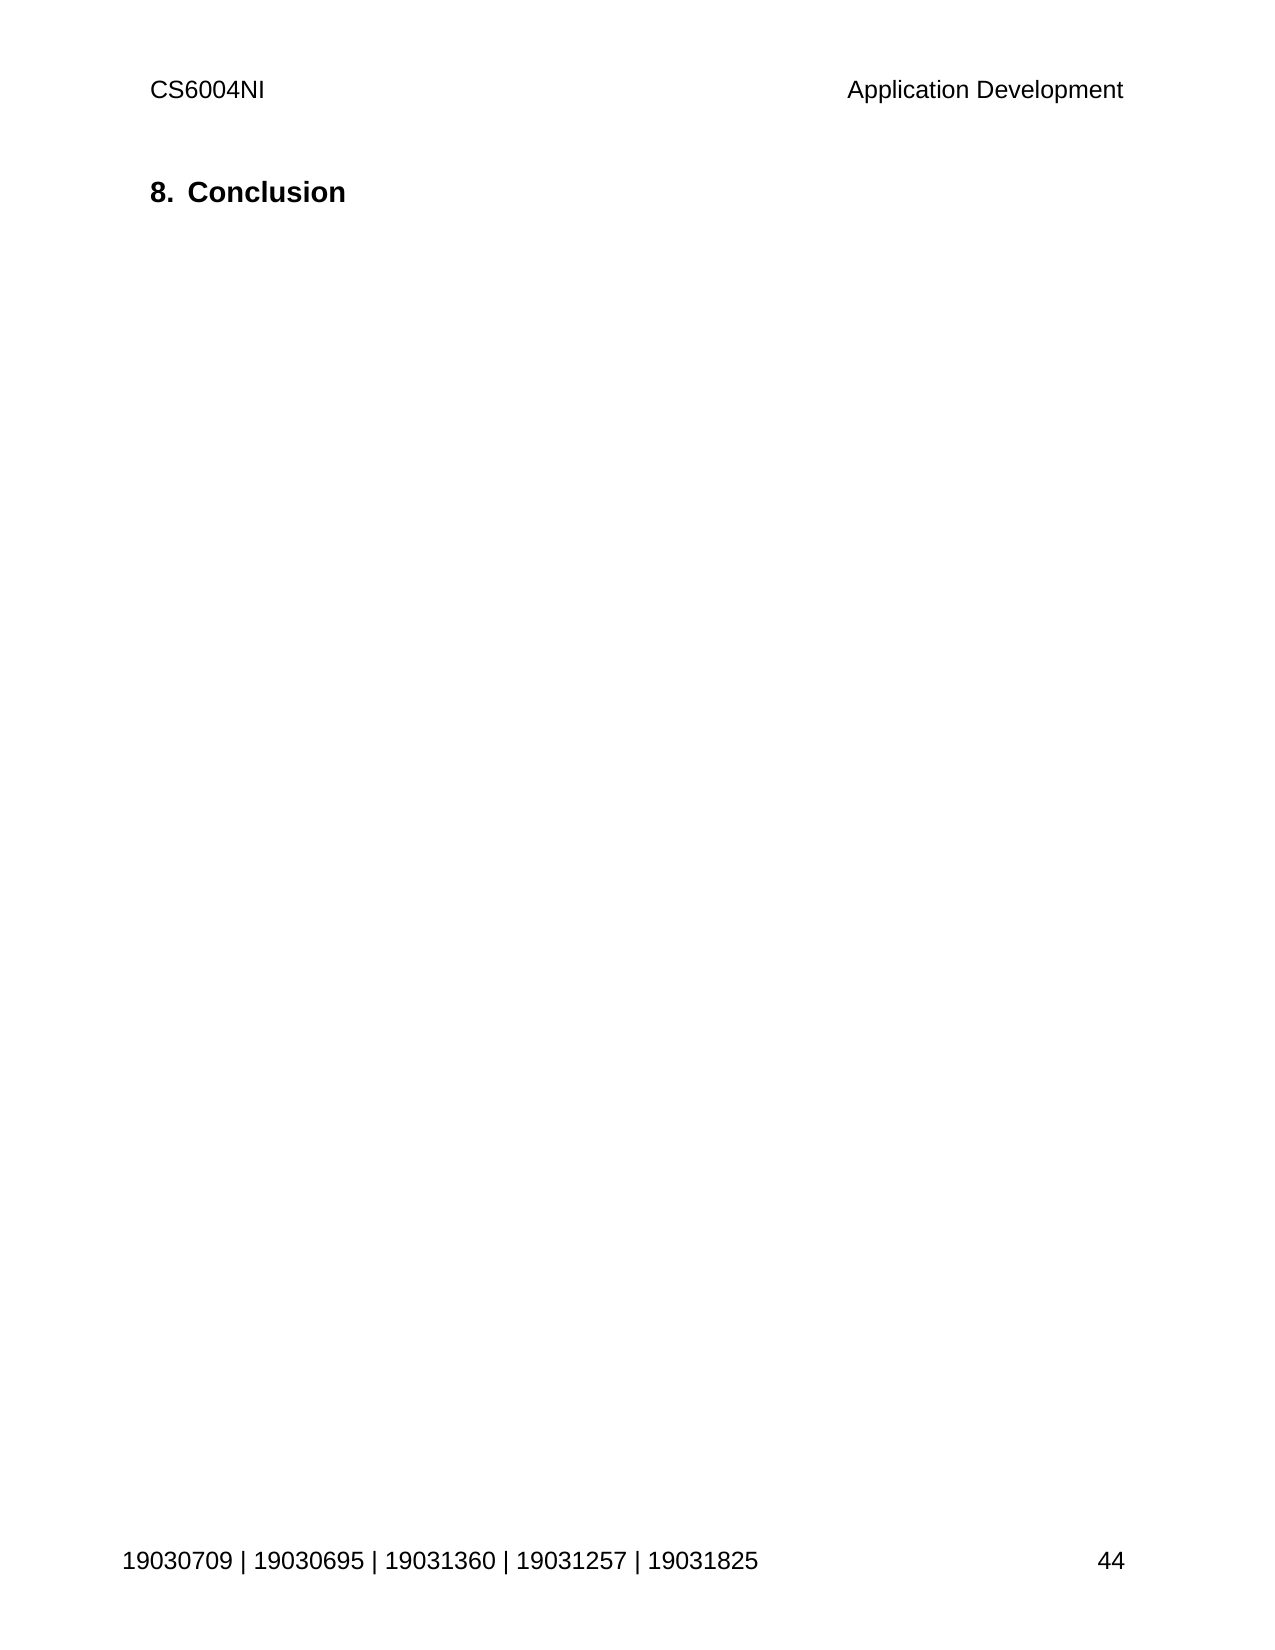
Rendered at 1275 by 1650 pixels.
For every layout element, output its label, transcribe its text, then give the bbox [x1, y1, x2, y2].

subtitle Conclusion [150, 175, 1125, 208]
